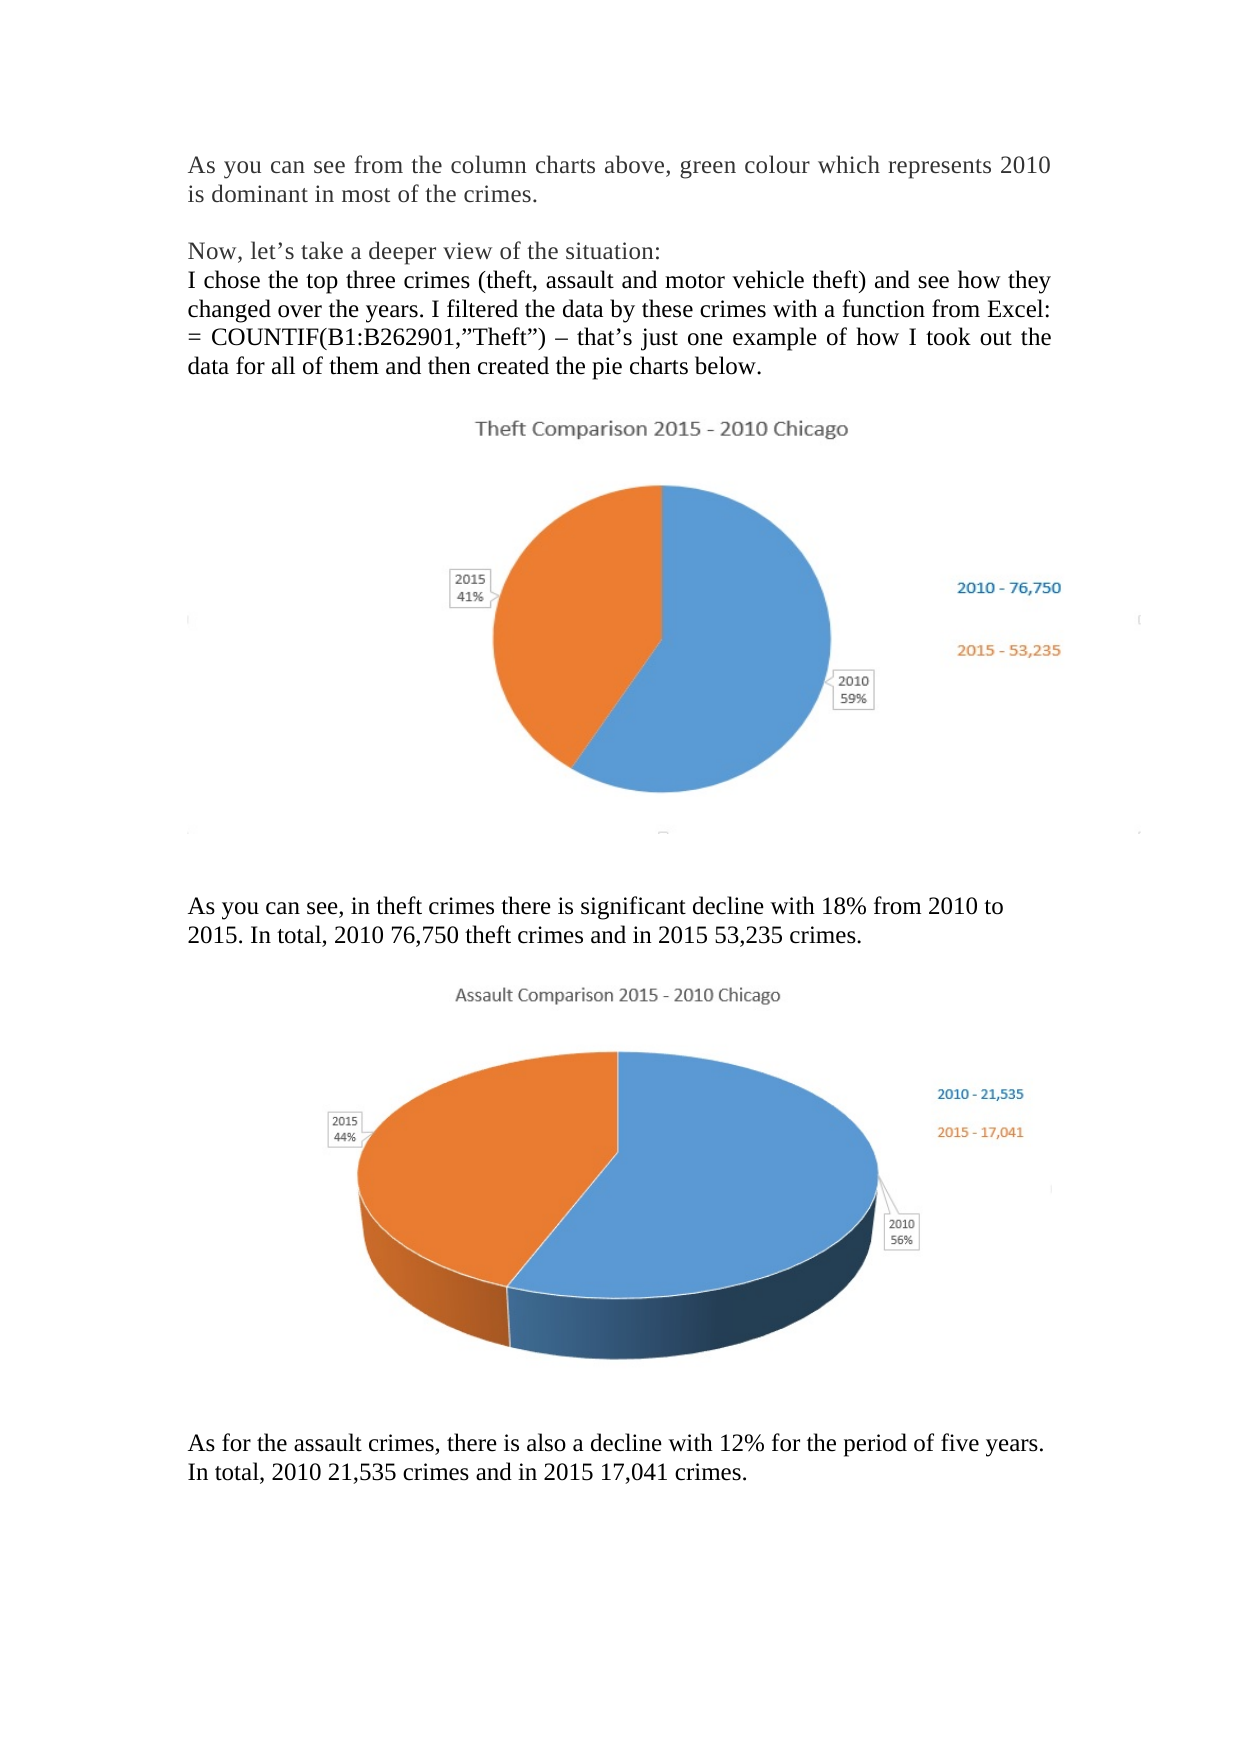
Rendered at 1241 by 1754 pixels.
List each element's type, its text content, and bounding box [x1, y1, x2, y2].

text As you can see, in theft crimes there is significant decline with 18% from 2010 to 2015. In total, 2010 76,750 theft crimes and in 2015 53,235 crimes. [187, 891, 1053, 949]
text In total, 2010 21,535 crimes and in 2015 17,041 crimes. [187, 1457, 1053, 1486]
text As for the assault crimes, there is also a decline with 12% for the period of five years. [187, 1428, 1053, 1457]
text I chose the top three crimes (theft, assault and motor vehicle theft) and see how they changed over the years. I filtered the data by these crimes with a function from Excel: = COUNTIF(B1:B262901,”Theft”) – that’s just one example of how I took out the data for all of them and then created the pie charts below. [187, 265, 1053, 380]
text As you can see from the column charts above, green colour which represents 2010 is dominant in most of the crimes. [187, 150, 1053, 207]
text Now, let’s take a deeper view of the situation: [187, 236, 1053, 265]
picture [187, 408, 1141, 834]
picture [187, 977, 1052, 1400]
